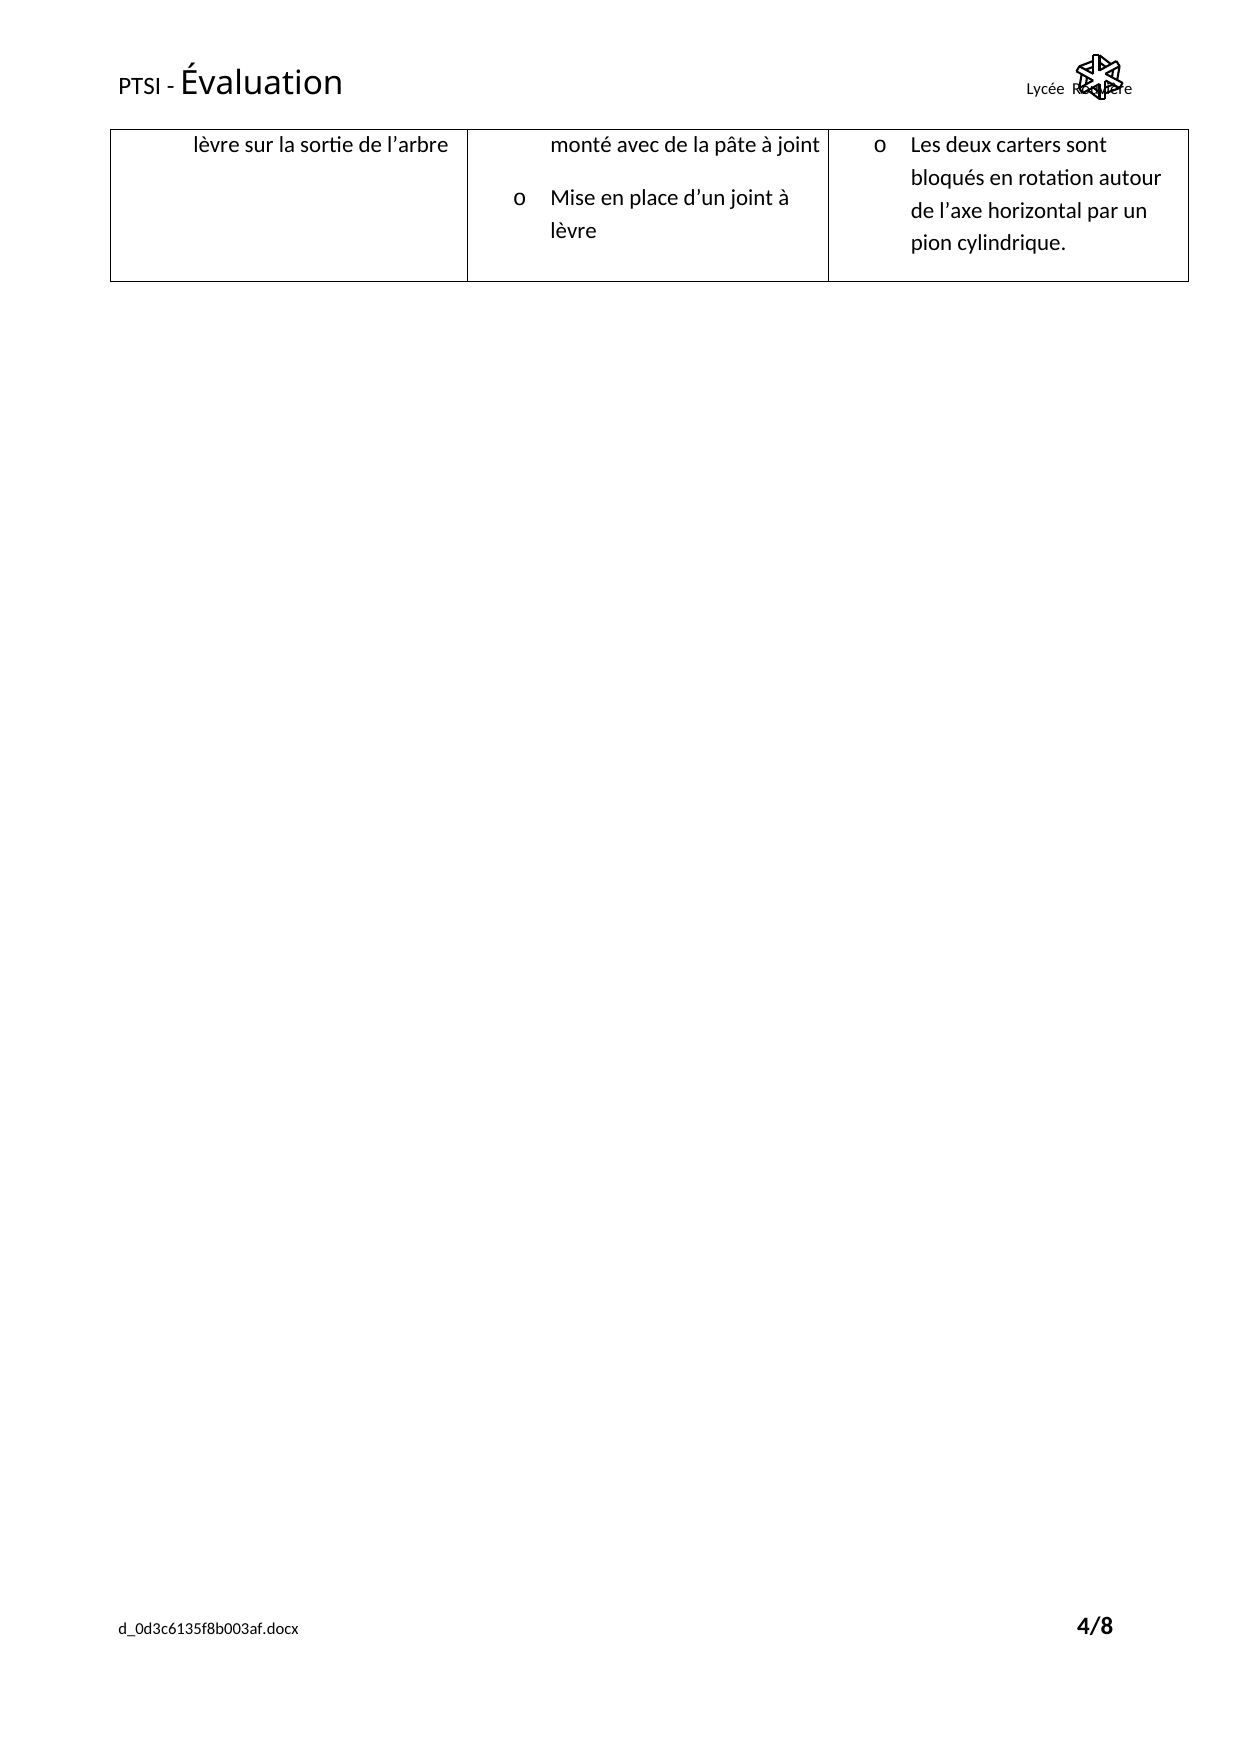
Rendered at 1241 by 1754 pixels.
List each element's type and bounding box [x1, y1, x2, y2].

table_cell [111, 130, 467, 281]
table_cell [468, 130, 828, 281]
table_cell [829, 130, 1188, 281]
